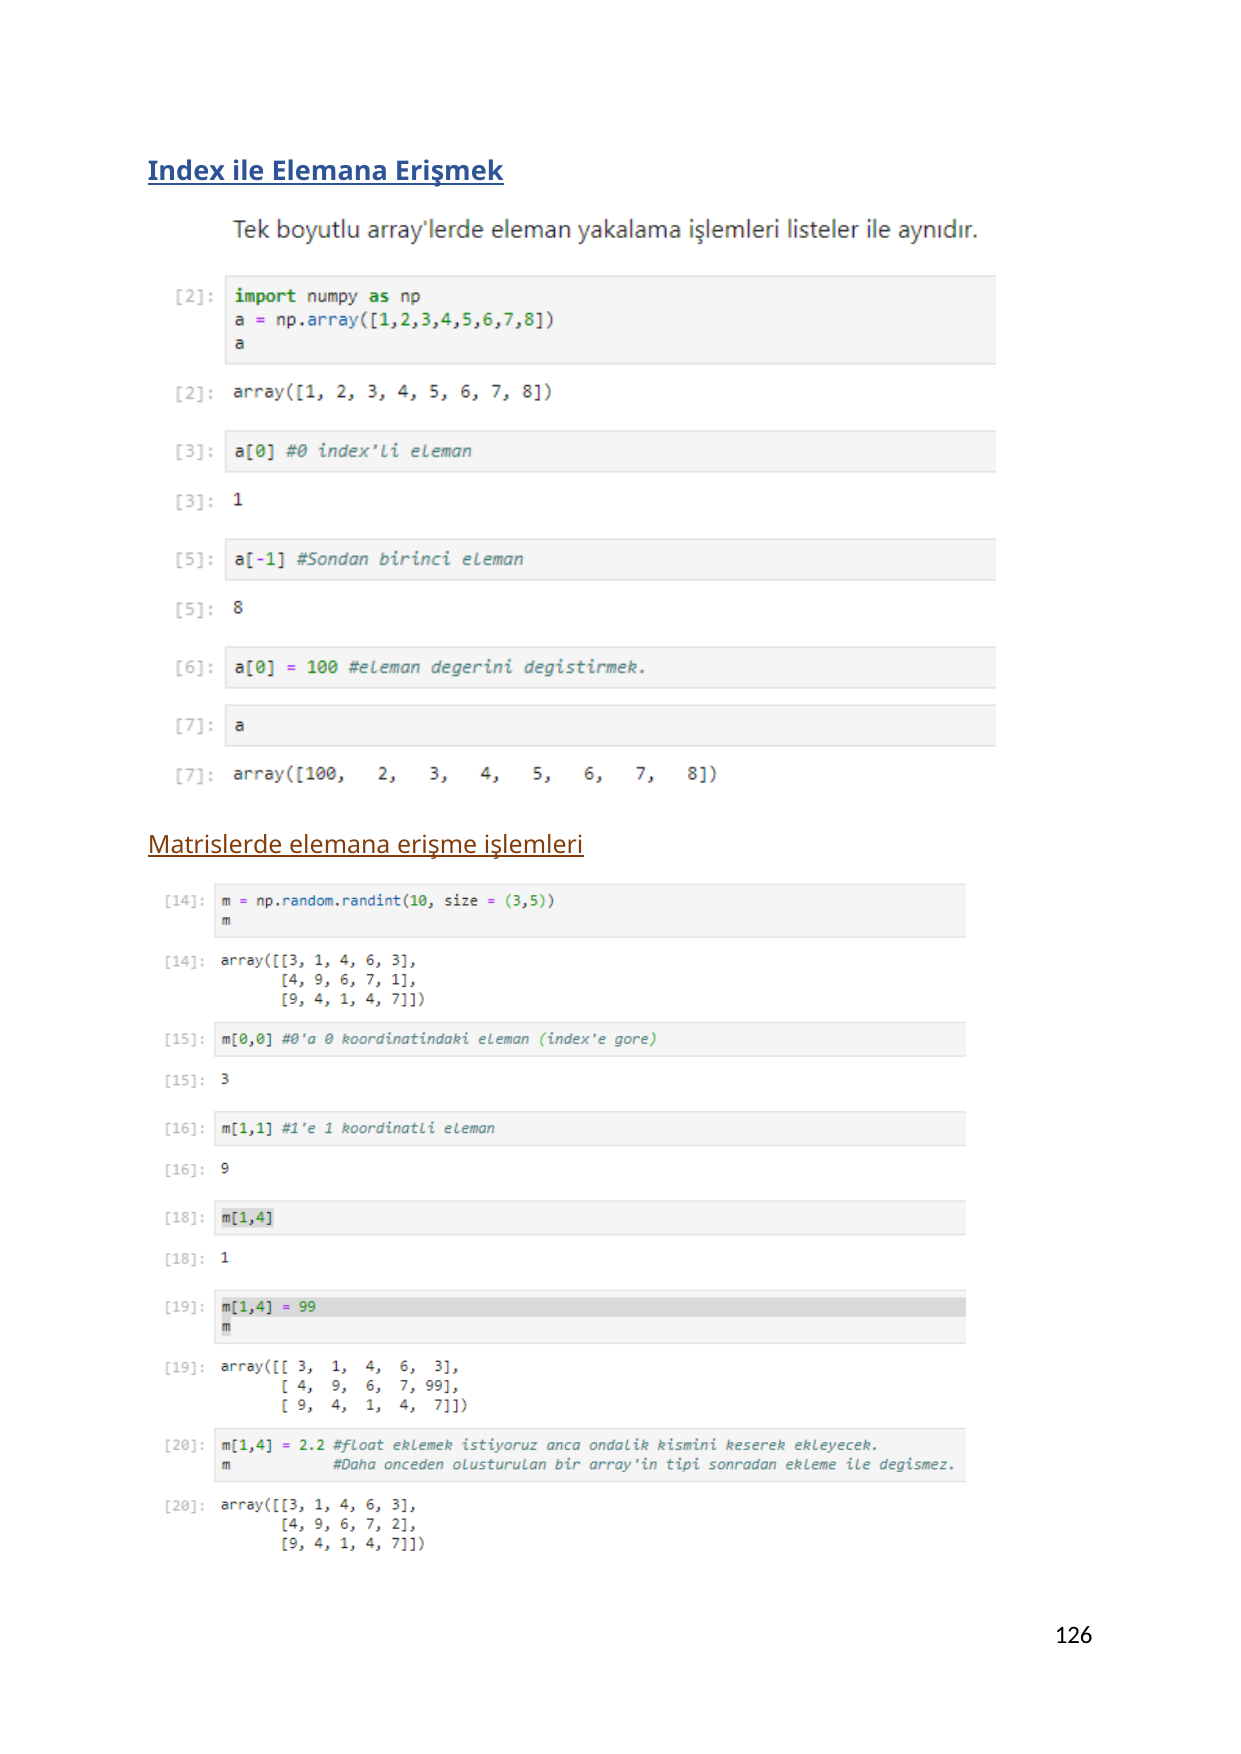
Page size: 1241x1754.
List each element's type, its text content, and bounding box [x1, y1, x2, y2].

picture [147, 191, 997, 808]
subtitle Matrislerde elemana erişme işlemleri [148, 826, 1092, 860]
picture [147, 863, 966, 1560]
subtitle Index ile Elemana Erişmek [148, 152, 1092, 189]
